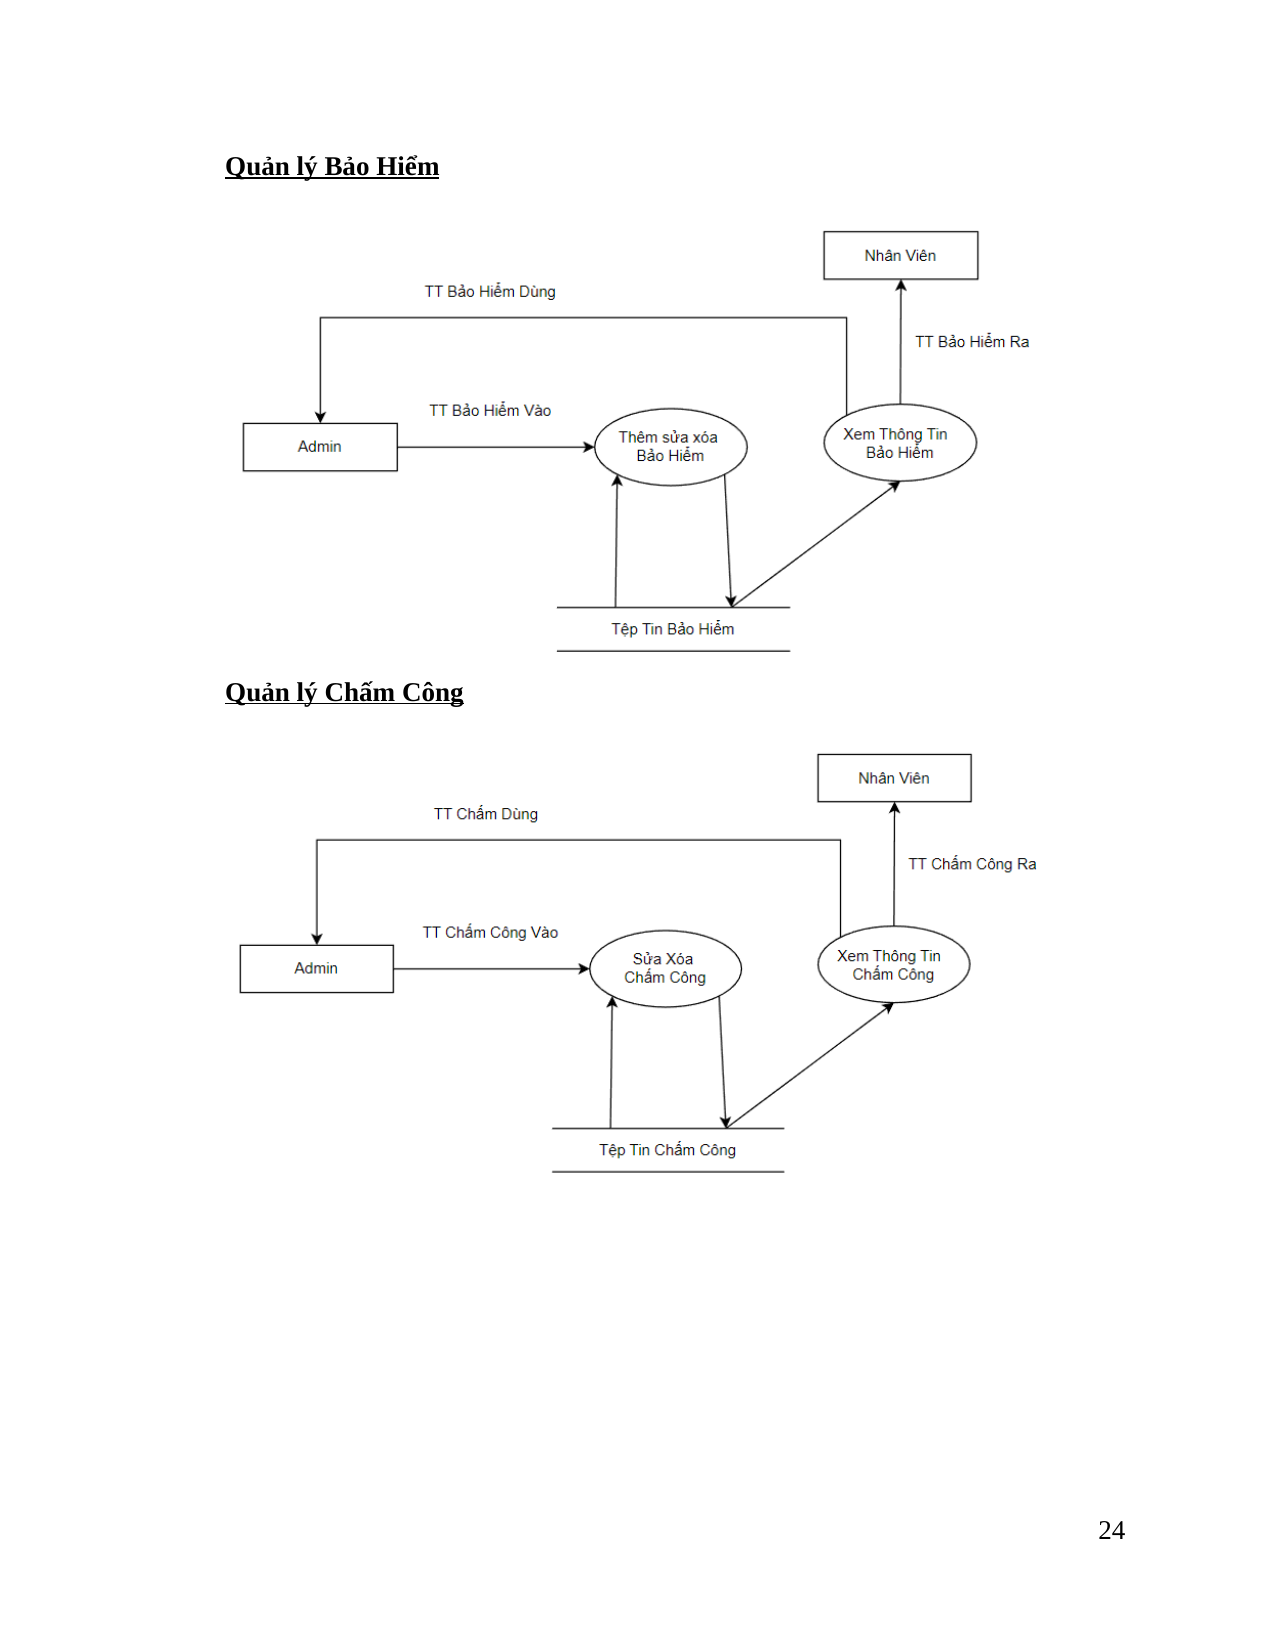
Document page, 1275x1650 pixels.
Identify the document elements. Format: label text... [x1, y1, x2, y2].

picture [235, 709, 1040, 1190]
picture [233, 183, 1042, 657]
text Quản lý Bảo Hiểm [225, 150, 1125, 181]
text Quản lý Chấm Công [225, 676, 1125, 707]
